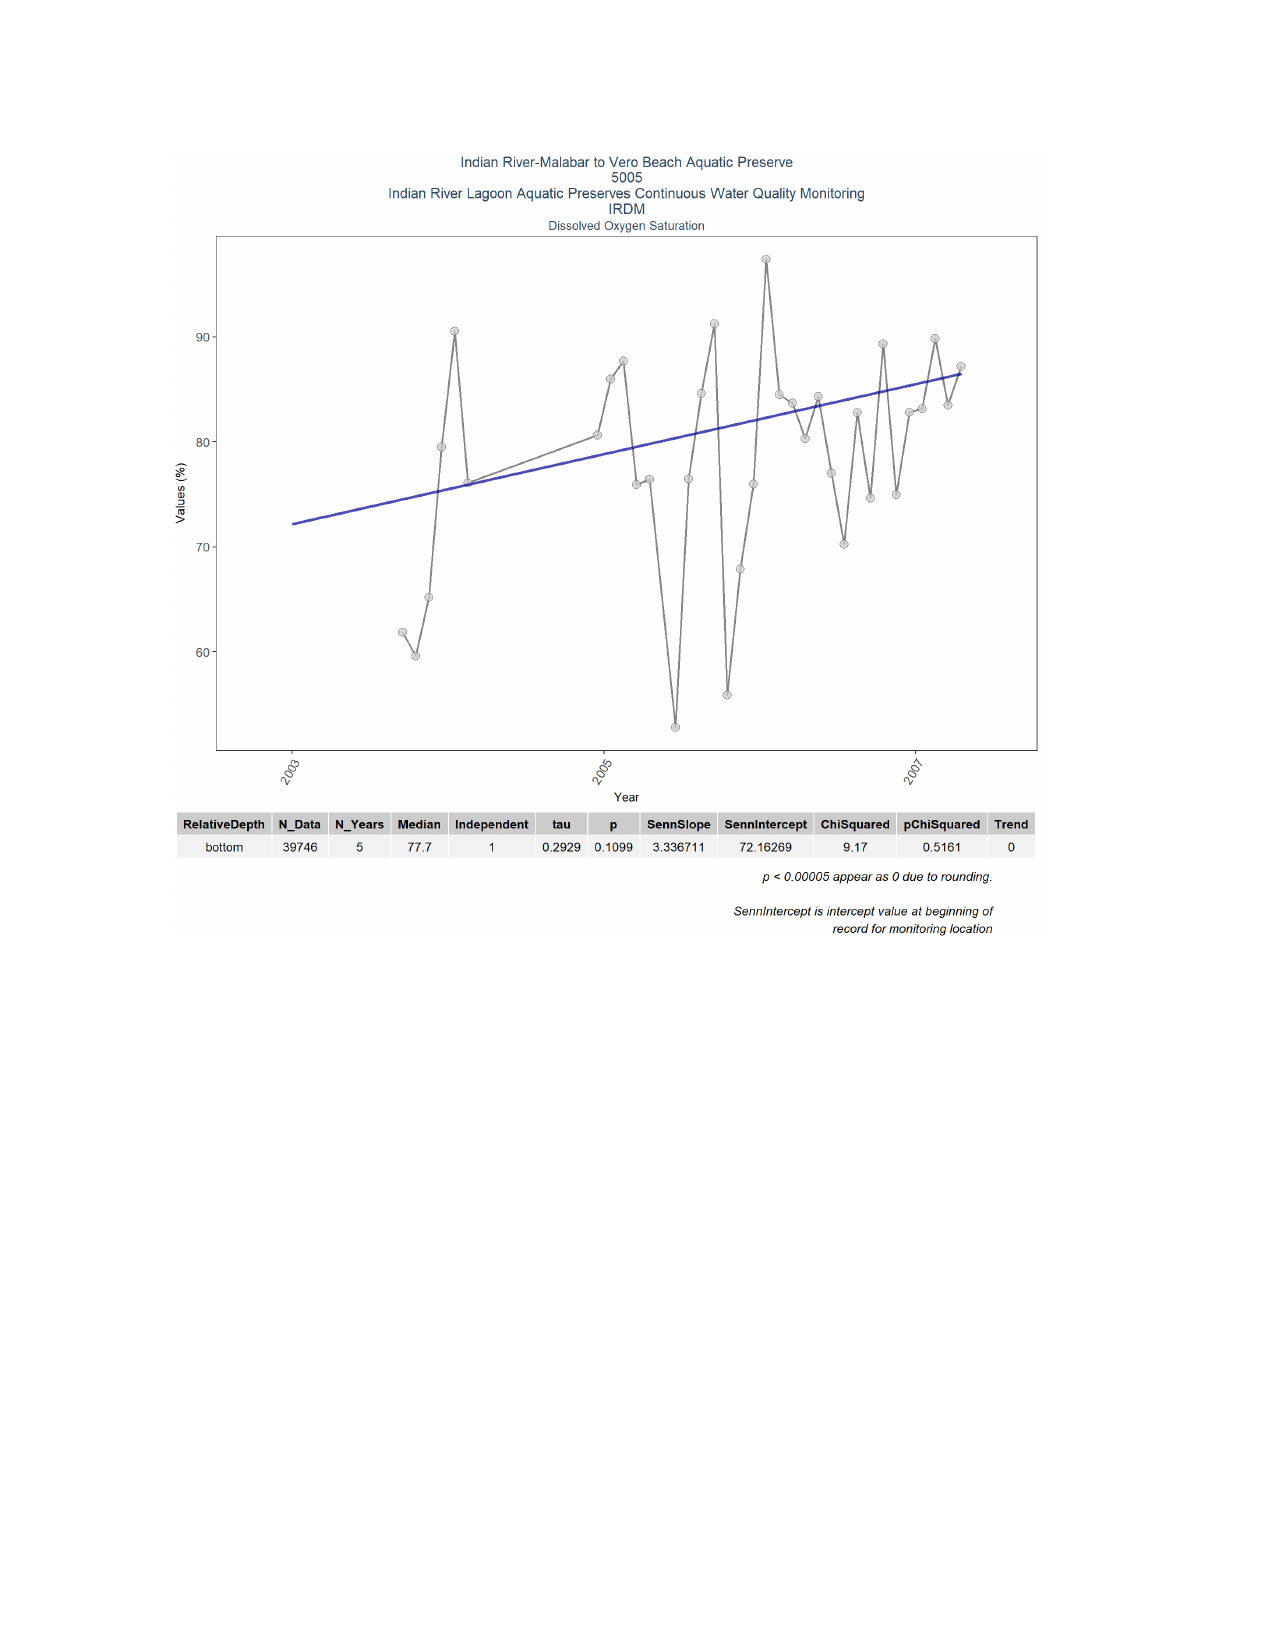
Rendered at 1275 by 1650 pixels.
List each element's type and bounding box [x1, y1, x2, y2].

picture [168, 150, 1044, 938]
